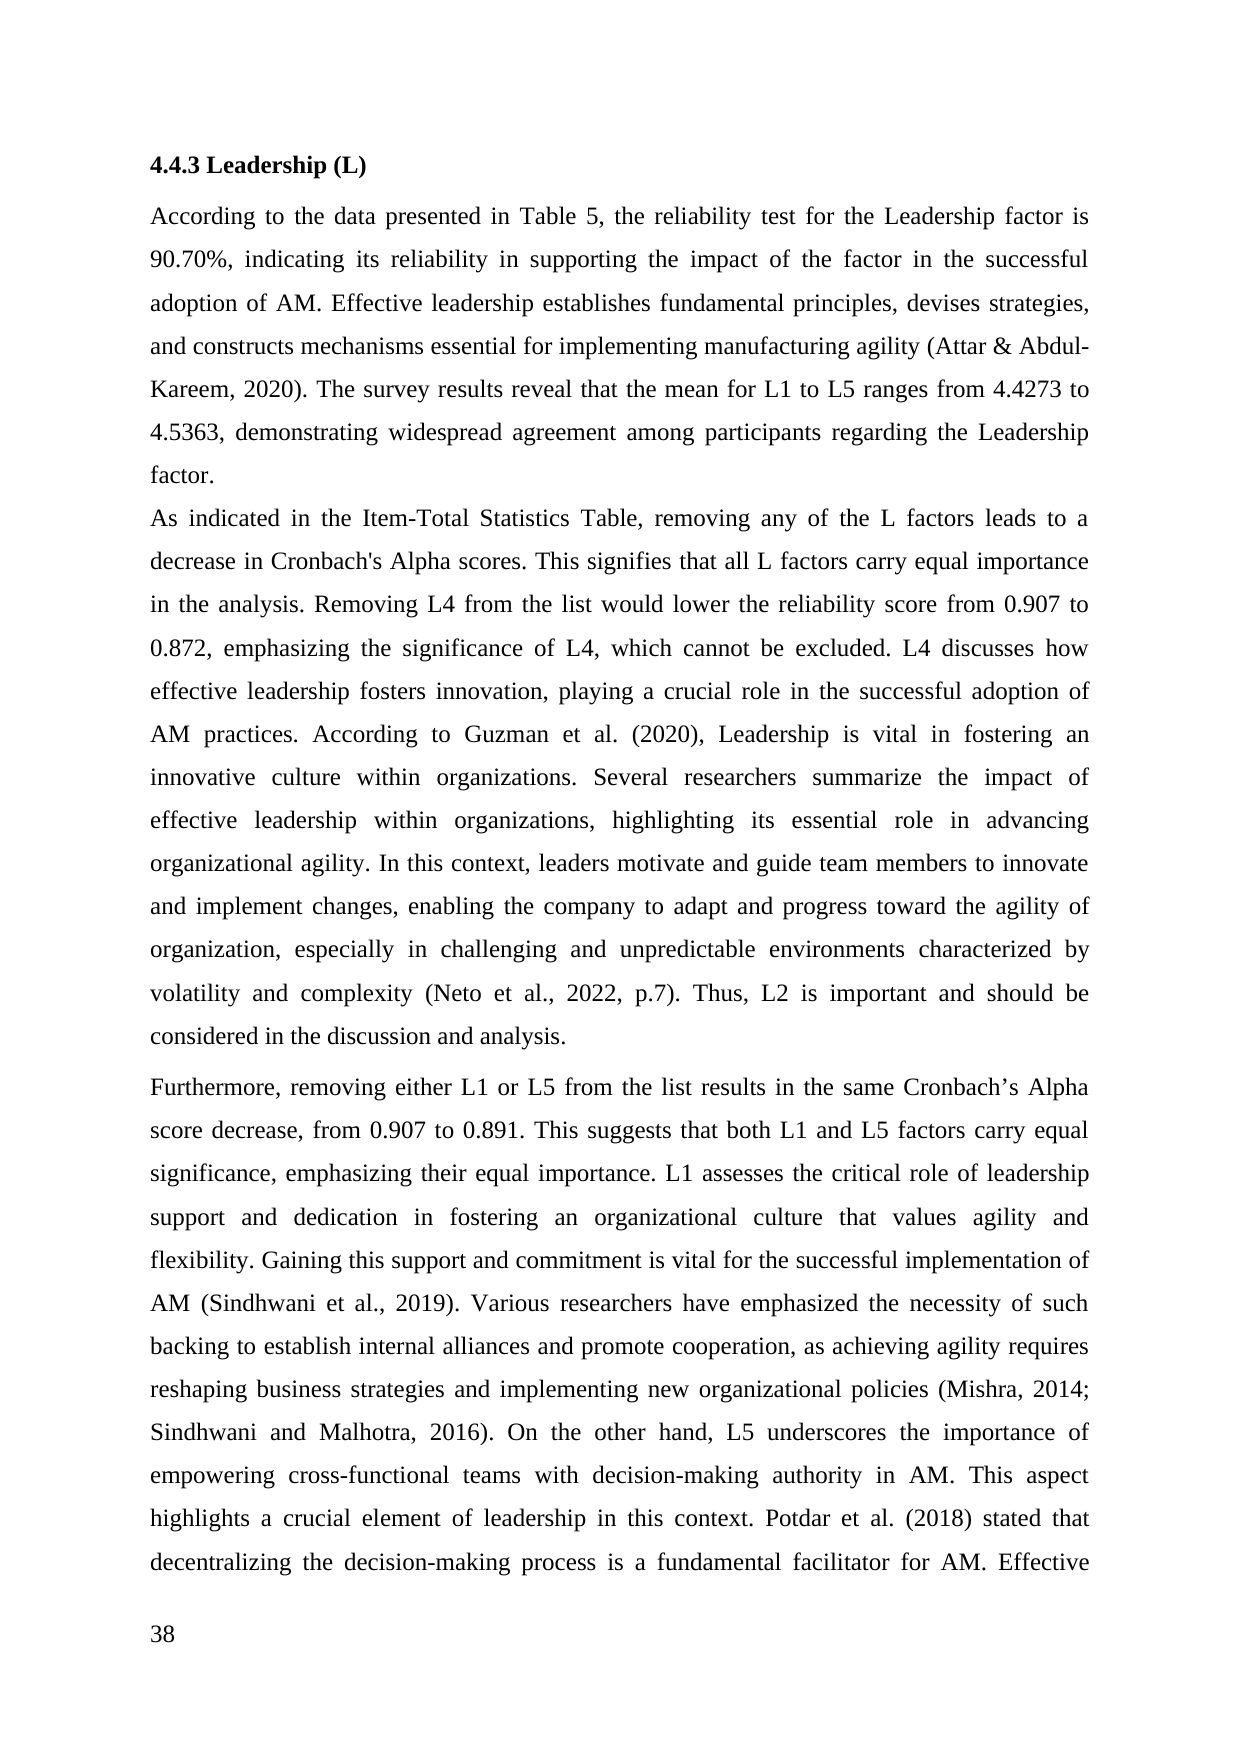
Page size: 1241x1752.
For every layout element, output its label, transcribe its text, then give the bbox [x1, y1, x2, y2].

text As indicated in the Item-Total Statistics Table, removing any of the L factors leads to a decrease in Cronbach's Alpha scores. This signifies that all L factors carry equal importance in the analysis. Removing L4 from the list would lower the reliability score from 0.907 to 0.872, emphasizing the significance of L4, which cannot be excluded. L4 discusses how effective leadership fosters innovation, playing a crucial role in the successful adoption of AM practices. According to Guzman et al. (2020), Leadership is vital in fostering an innovative culture within organizations. Several researchers summarize the impact of effective leadership within organizations, highlighting its essential role in advancing organizational agility. In this context, leaders motivate and guide team members to innovate and implement changes, enabling the company to adapt and progress toward the agility of organization, especially in challenging and unpredictable environments characterized by volatility and complexity (Neto et al., 2022, p.7). Thus, L2 is important and should be considered in the discussion and analysis. [150, 503, 1090, 1049]
subtitle 4.4.3 Leadership (L) [150, 150, 1090, 179]
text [150, 1072, 1090, 1575]
text According to the data presented in Table 5, the reliability test for the Leadership factor is 90.70%, indicating its reliability in supporting the impact of the factor in the successful adoption of AM. Effective leadership establishes fundamental principles, devises strategies, and constructs mechanisms essential for implementing manufacturing agility (Attar & Abdul-Kareem, 2020). The survey results reveal that the mean for L1 to L5 ranges from 4.4273 to 4.5363, demonstrating widespread agreement among participants regarding the Leadership factor. [150, 201, 1090, 489]
